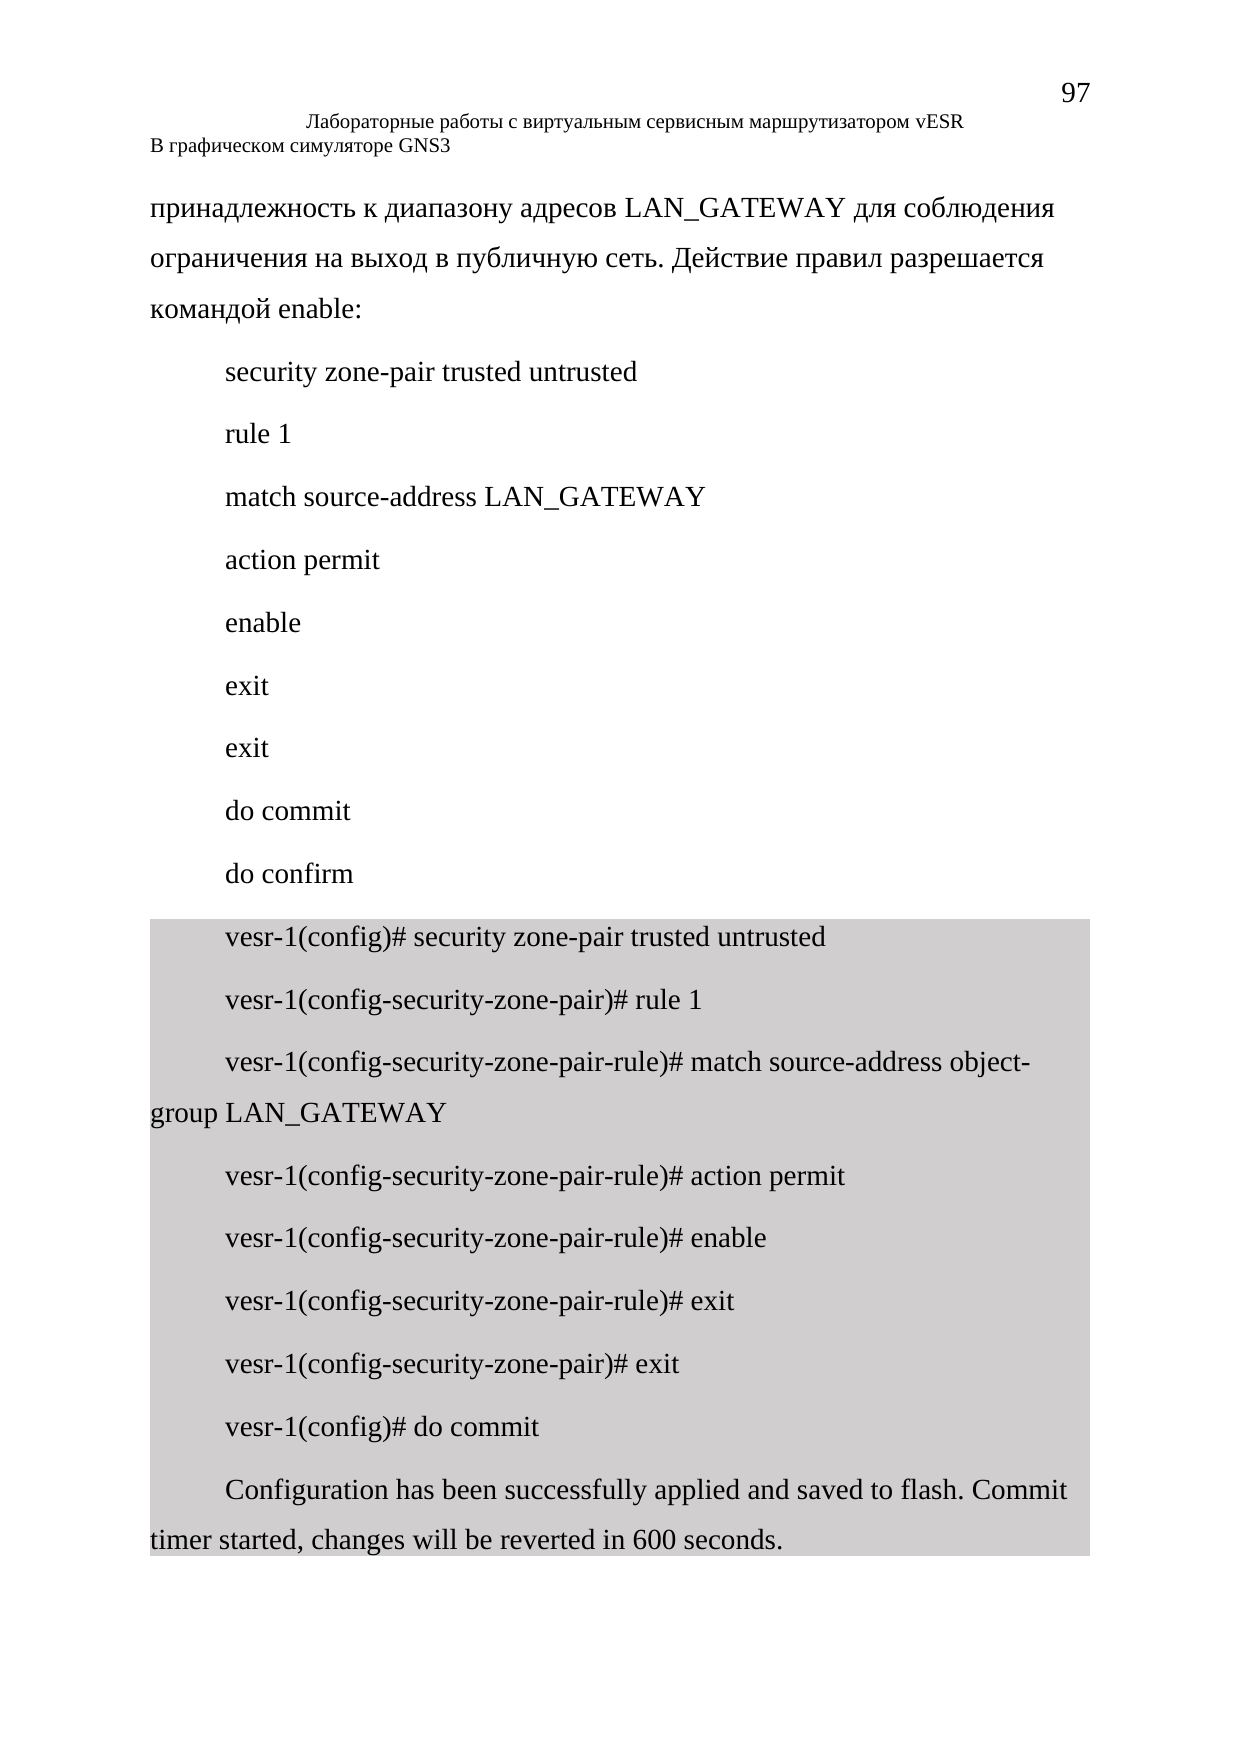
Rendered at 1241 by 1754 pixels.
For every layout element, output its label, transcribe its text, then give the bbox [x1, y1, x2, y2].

text do confirm [150, 856, 1090, 890]
text vesr-1(config-security-zone-pair-rule)# match source-address object-group LAN_GATEWAY [150, 1044, 1090, 1128]
text vesr-1(config)# do commit [150, 1409, 1090, 1442]
text rule 1 [150, 416, 1090, 450]
text vesr-1(config-security-zone-pair-rule)# action permit [150, 1158, 1090, 1191]
text exit [150, 668, 1090, 701]
text vesr-1(config-security-zone-pair-rule)# enable [150, 1221, 1090, 1254]
text do commit [150, 793, 1090, 827]
text vesr-1(config)# security zone-pair trusted untrusted [150, 919, 1090, 952]
text action permit [150, 542, 1090, 576]
text security zone-pair trusted untrusted [150, 354, 1090, 387]
text vesr-1(config-security-zone-pair-rule)# exit [150, 1283, 1090, 1317]
text vesr-1(config-security-zone-pair)# rule 1 [150, 982, 1090, 1015]
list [112, 190, 1090, 324]
text vesr-1(config-security-zone-pair)# exit [150, 1346, 1090, 1380]
text exit [150, 731, 1090, 764]
text match source-address LAN_GATEWAY [150, 479, 1090, 513]
text Configuration has been successfully applied and saved to flash. Commit timer started, changes will be reverted in 600 seconds. [150, 1472, 1090, 1556]
text enable [150, 605, 1090, 638]
